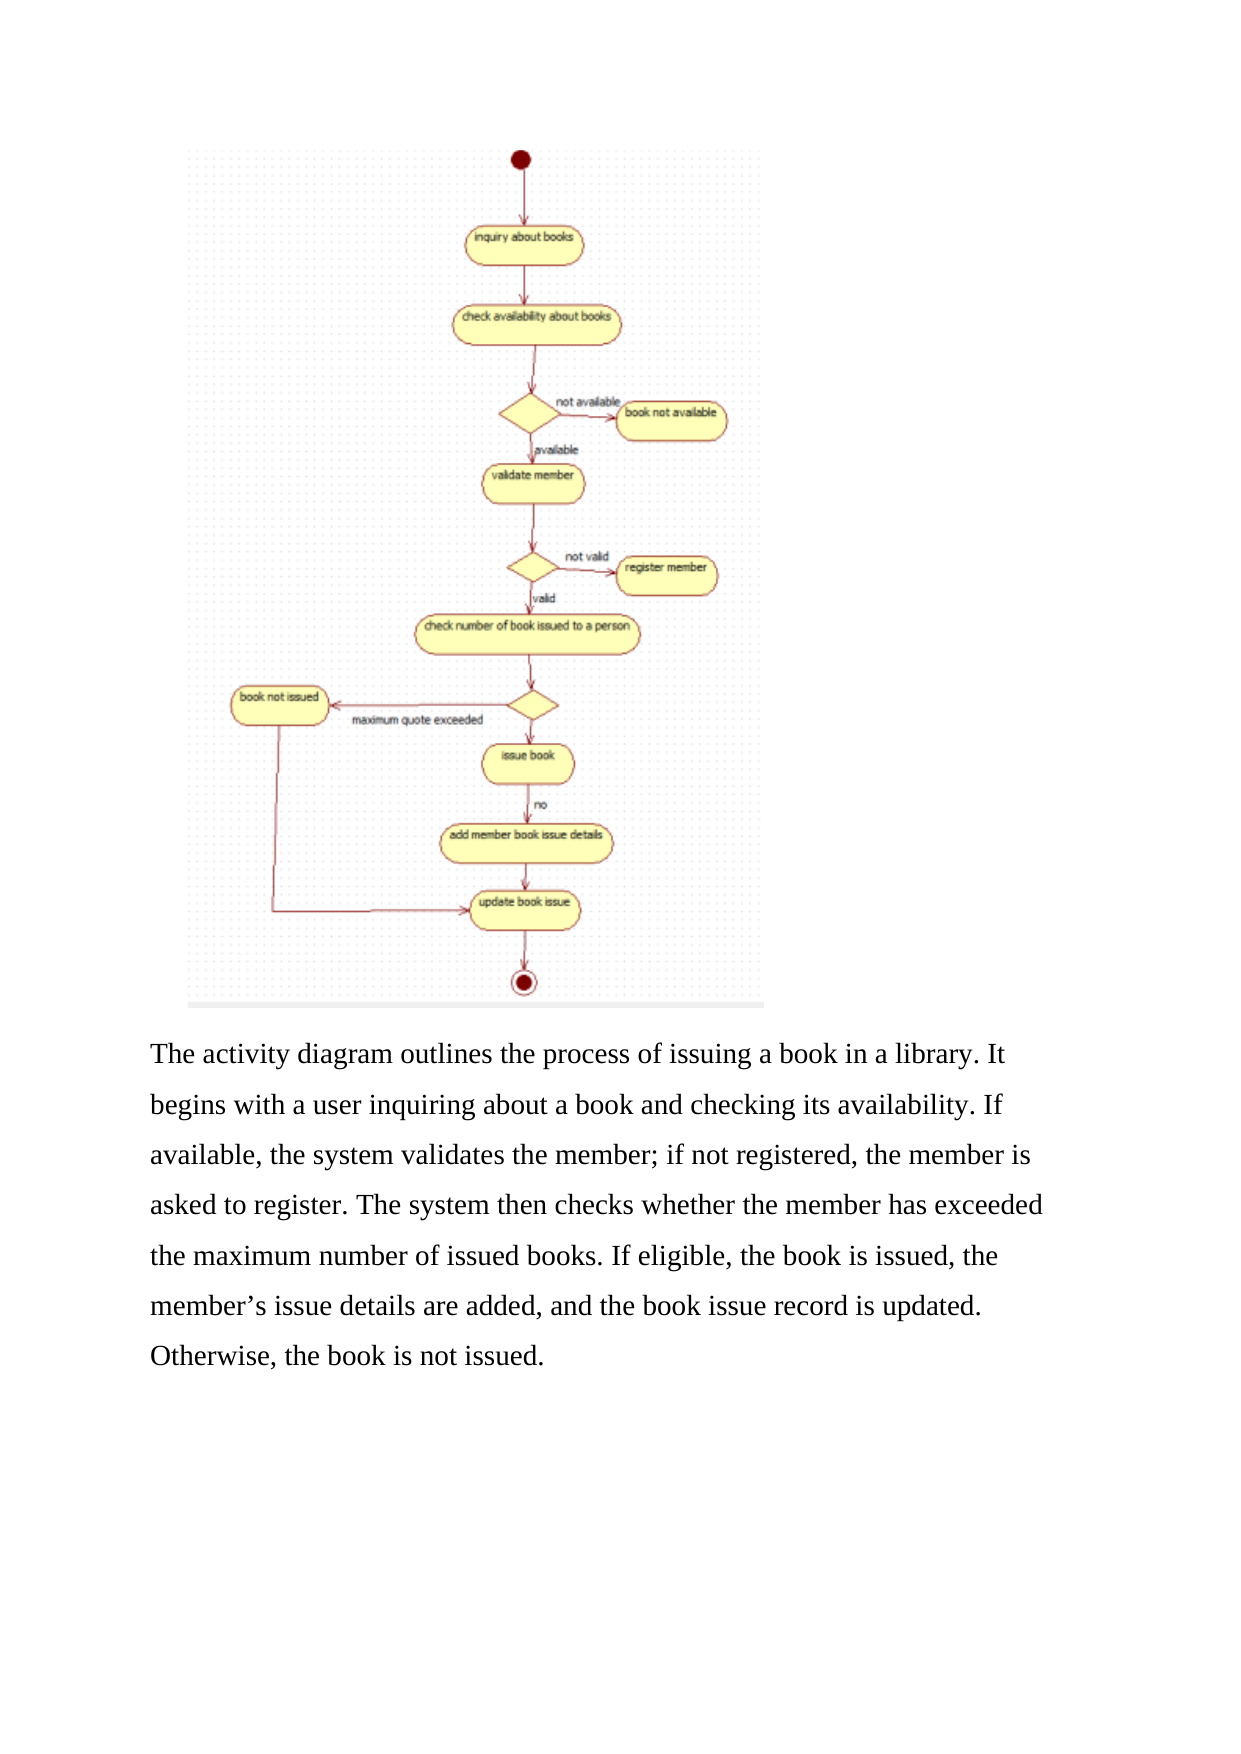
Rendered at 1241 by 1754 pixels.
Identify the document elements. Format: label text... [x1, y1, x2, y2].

text The activity diagram outlines the process of issuing a book in a library. It begins with a user inquiring about a book and checking its availability. If available, the system validates the member; if not registered, the member is asked to register. The system then checks whether the member has exceeded the maximum number of issued books. If eligible, the book is issued, the member’s issue details are added, and the book issue record is updated. Otherwise, the book is not issued. [150, 1037, 1049, 1372]
picture [187, 150, 764, 1008]
